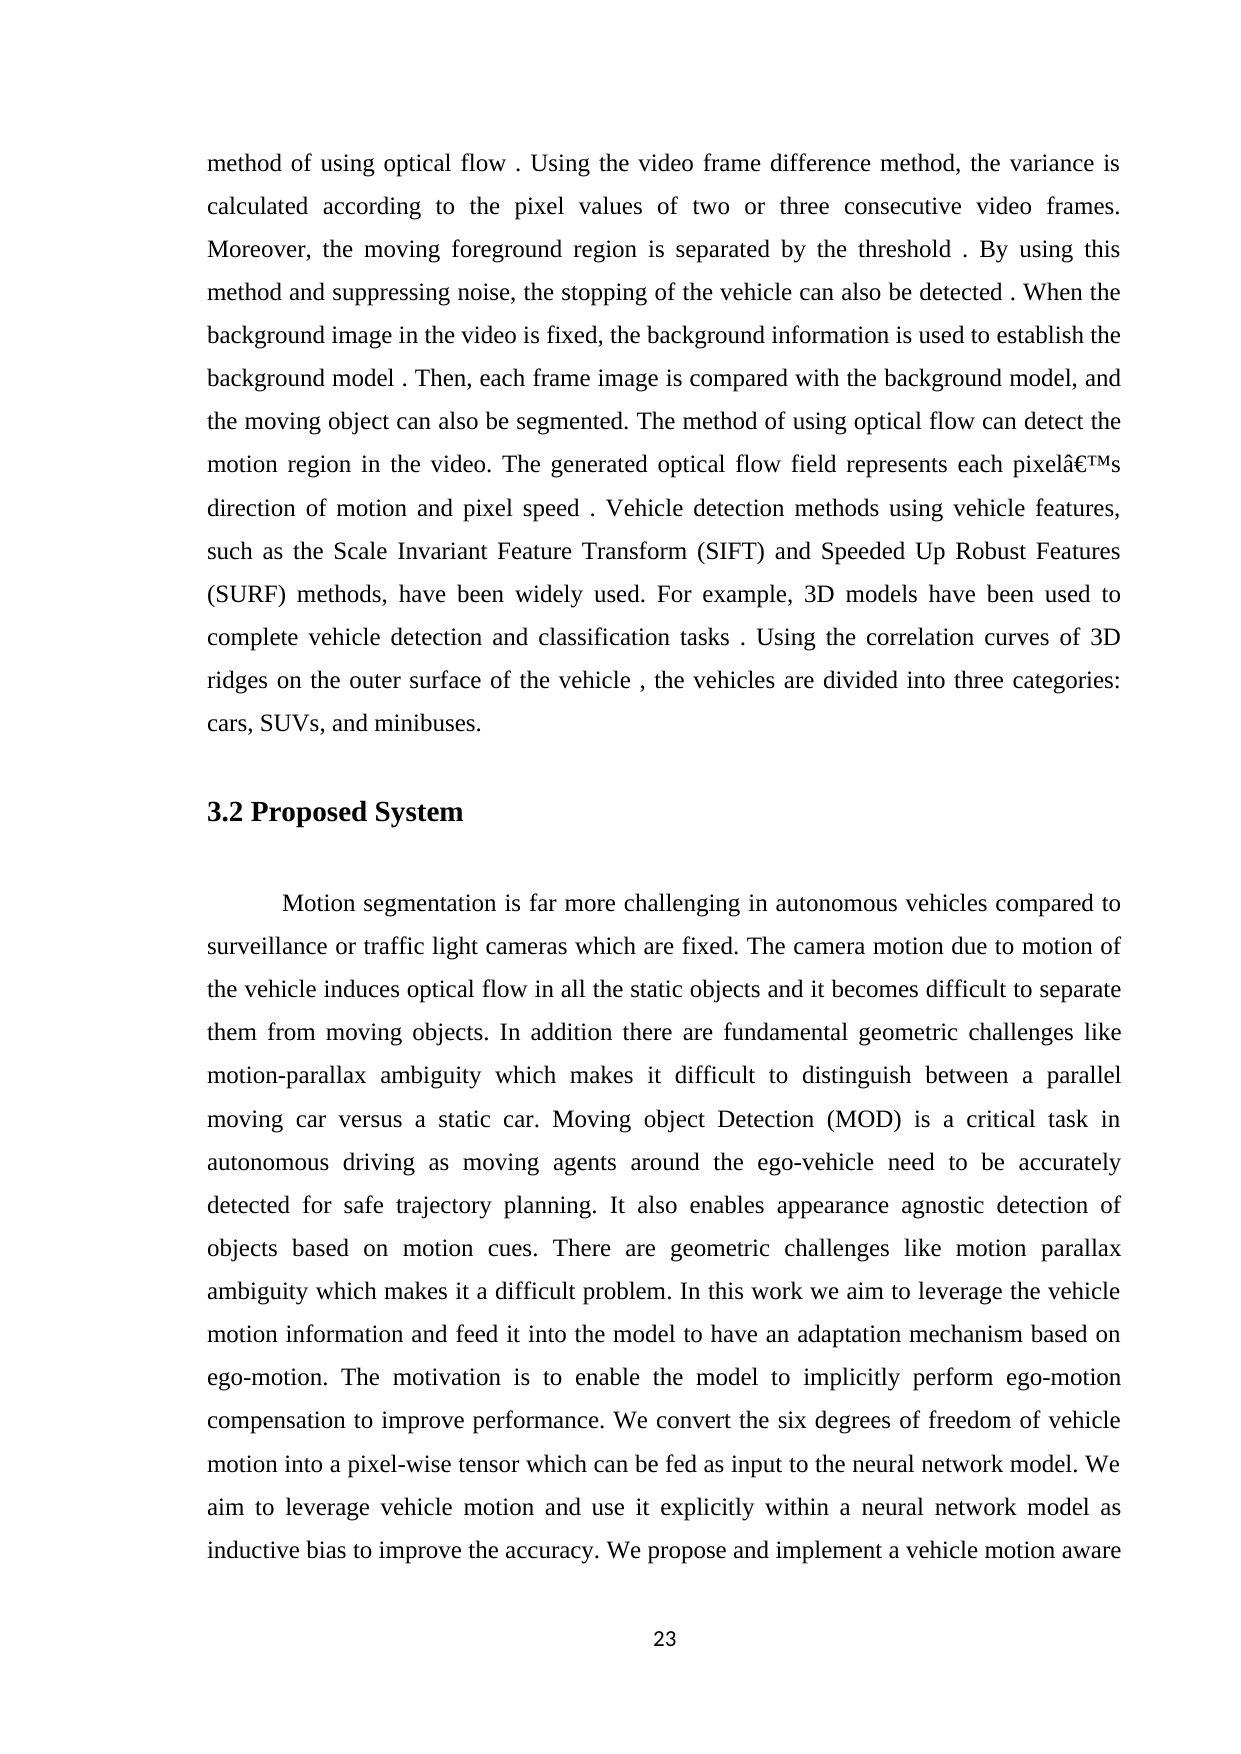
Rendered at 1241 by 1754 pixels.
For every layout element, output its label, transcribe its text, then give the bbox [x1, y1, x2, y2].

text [207, 148, 1122, 737]
text 3.2 Proposed System [207, 794, 1122, 828]
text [207, 888, 1122, 1564]
